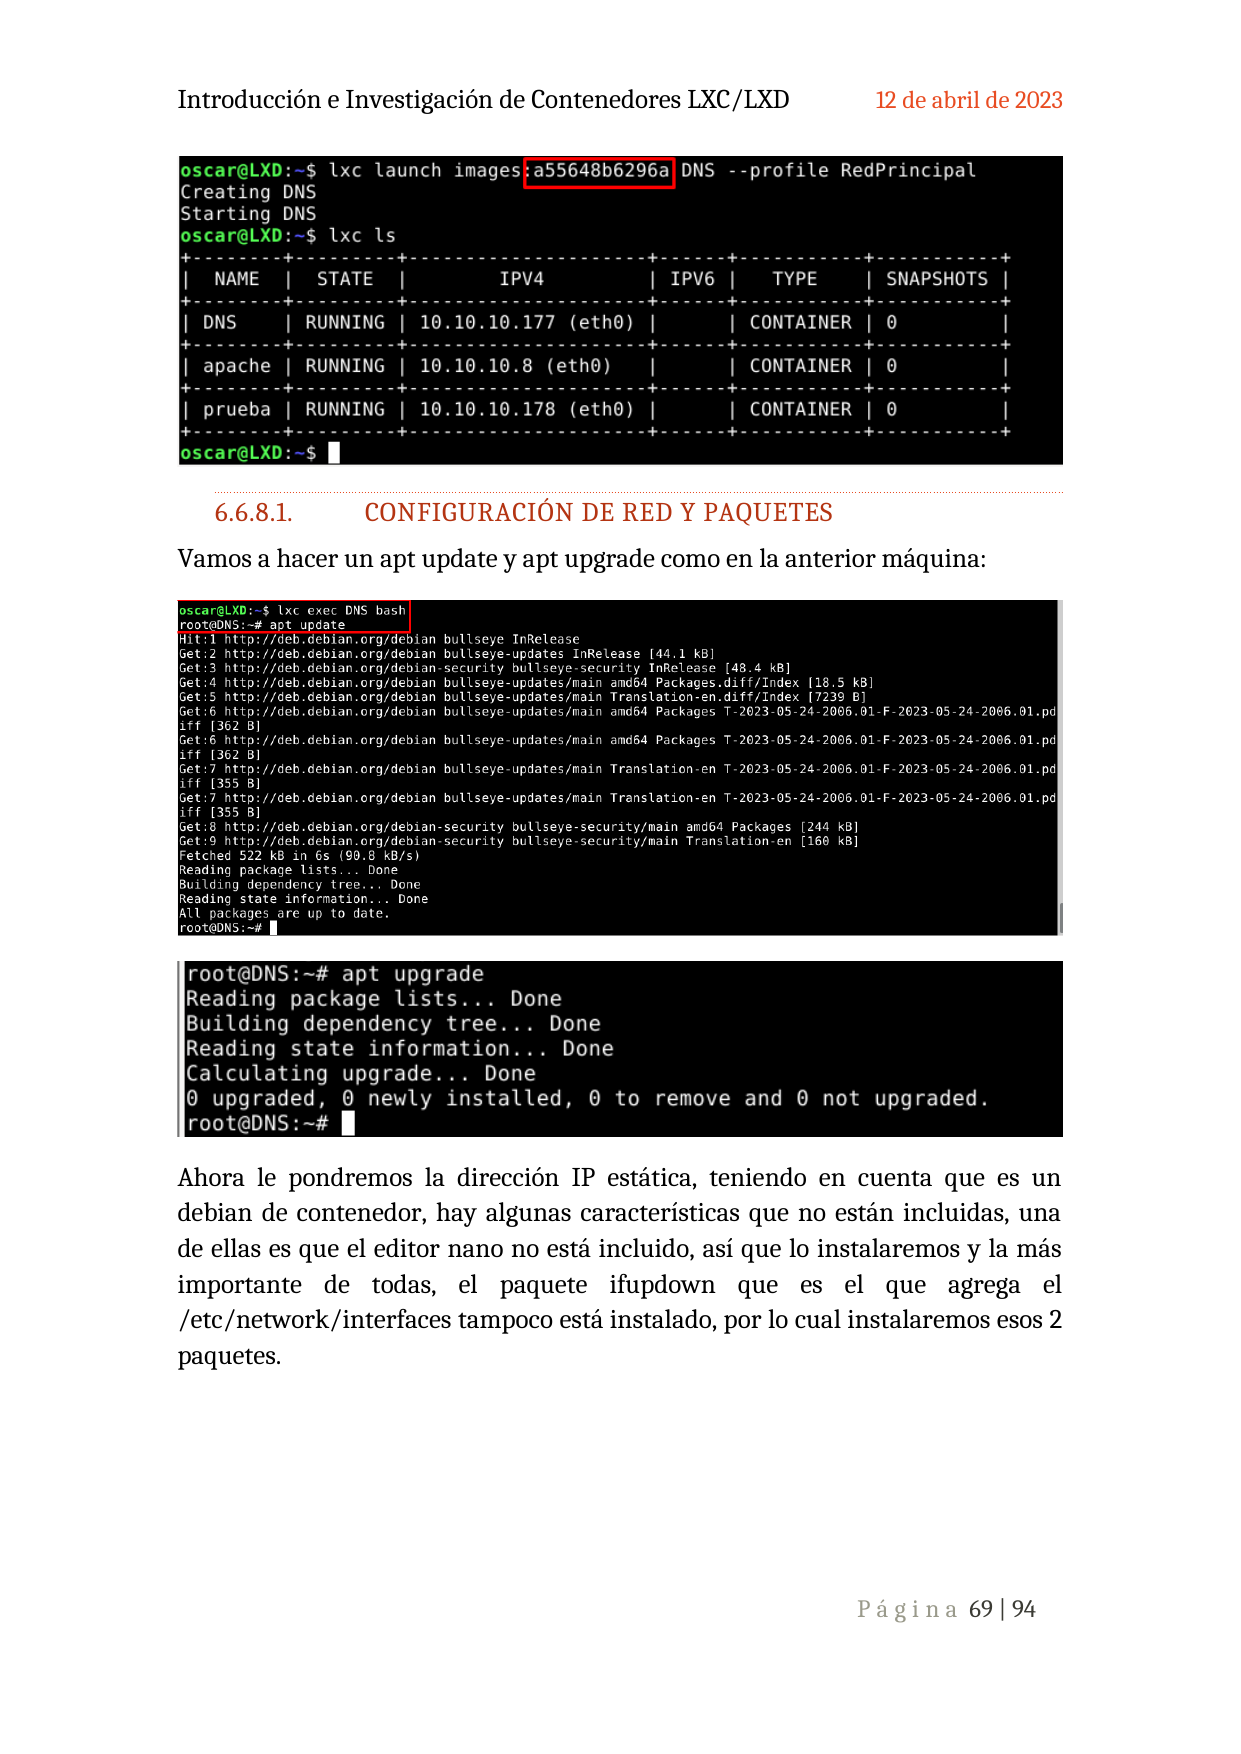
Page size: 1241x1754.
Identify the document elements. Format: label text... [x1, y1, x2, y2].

subtitle Configuración de red y paquetes [215, 492, 1063, 528]
text Vamos a hacer un apt update y apt upgrade como en la anterior máquina: [177, 543, 1063, 574]
picture [177, 156, 1063, 467]
picture [177, 600, 1063, 936]
picture [177, 961, 1063, 1137]
text Ahora le pondremos la dirección IP estática, teniendo en cuenta que es un debian de contenedor, hay algunas características que no están incluidas, una de ellas es que el editor nano no está incluido, así que lo instalaremos y la más importante de todas, el paquete ifupdown que es el que agrega el /etc/network/interfaces tampoco está instalado, por lo cual instalaremos esos 2 paquetes. [177, 1162, 1063, 1371]
